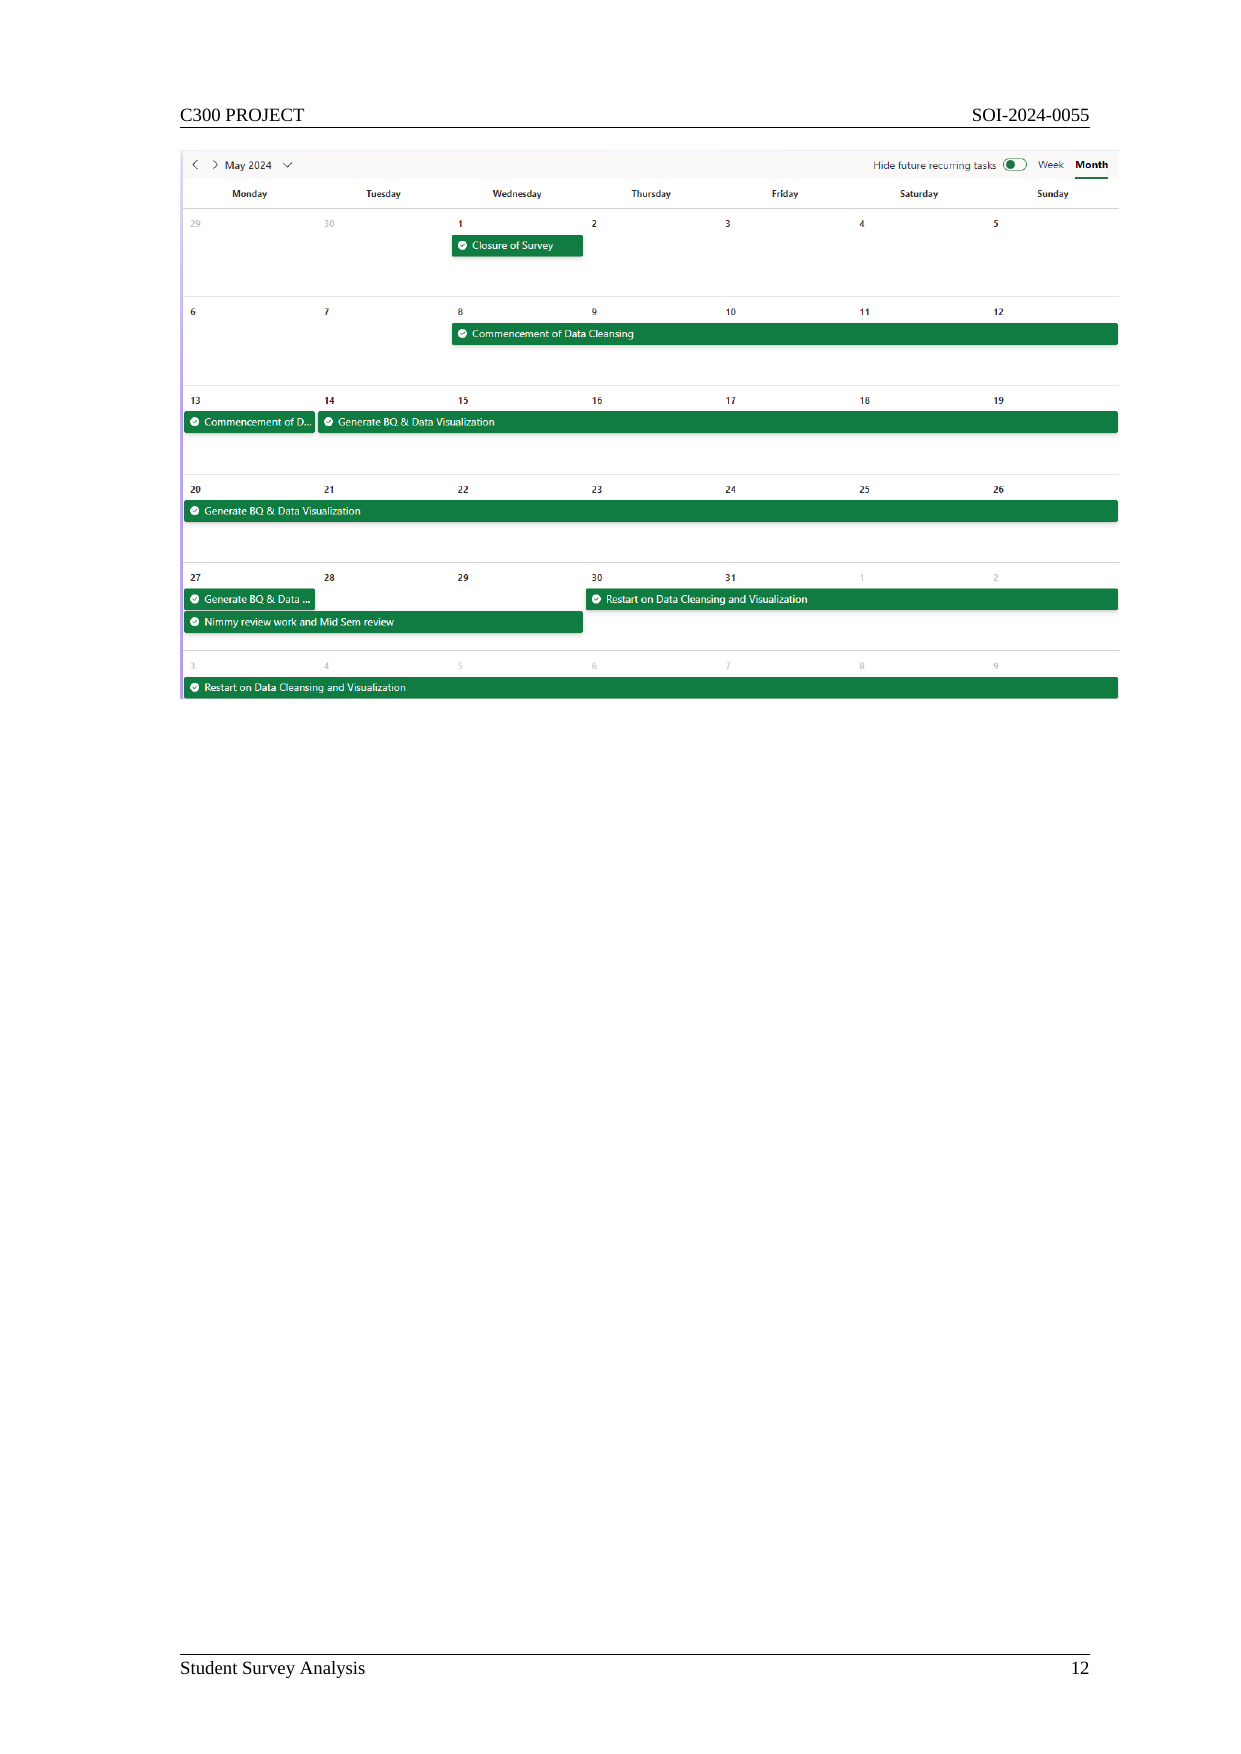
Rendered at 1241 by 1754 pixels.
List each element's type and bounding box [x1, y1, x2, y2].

picture [180, 150, 1119, 699]
